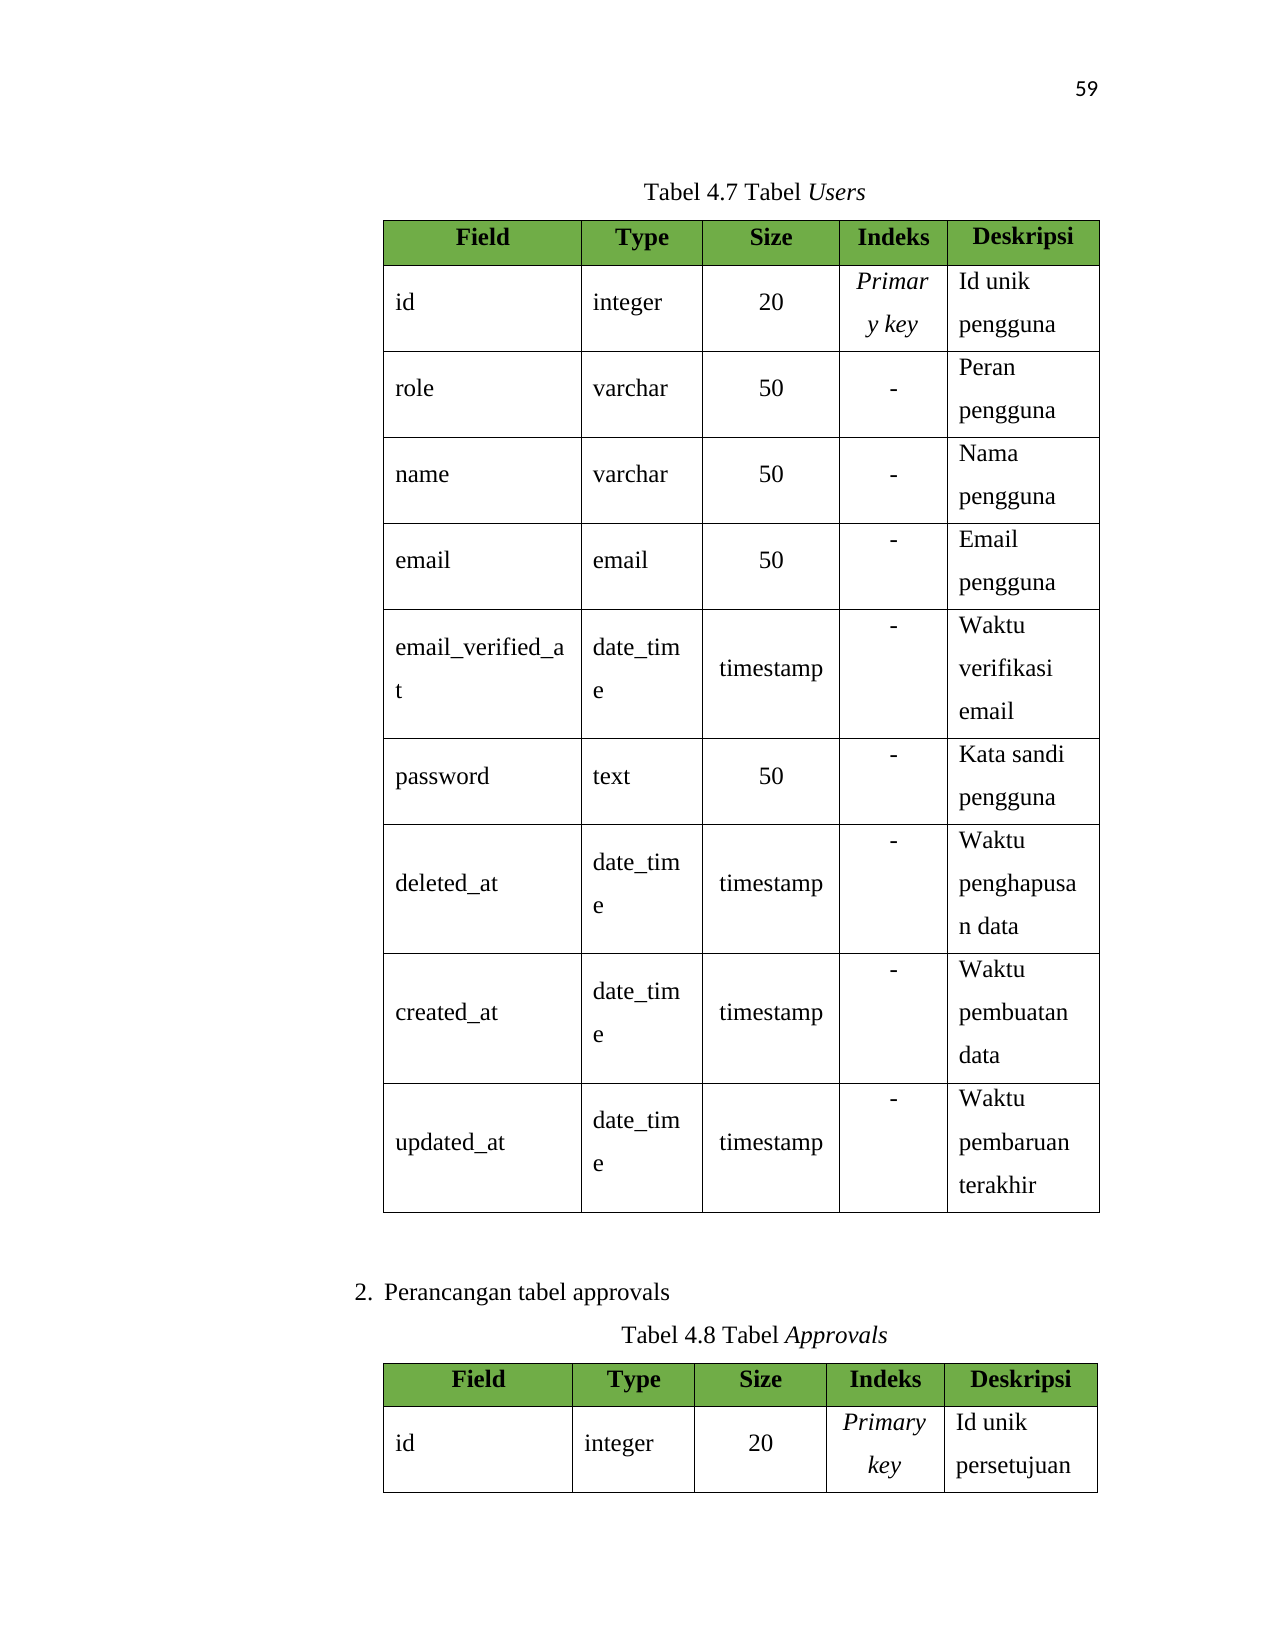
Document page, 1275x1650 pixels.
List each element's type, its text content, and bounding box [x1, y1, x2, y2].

table_cell Email pengguna [948, 524, 1099, 609]
table_header Size [703, 221, 839, 265]
table_cell - [840, 438, 947, 523]
table_cell password [384, 739, 581, 824]
table_cell varchar [582, 438, 702, 523]
table_cell - [840, 610, 947, 738]
table_cell id [384, 266, 581, 351]
table_cell 50 [703, 438, 839, 523]
table_cell - [840, 954, 947, 1082]
table_cell date_time [582, 825, 702, 953]
table_cell - [840, 739, 947, 824]
table_cell - [840, 524, 947, 609]
table_cell Waktu verifikasi email [948, 610, 1099, 738]
list Perancangan tabel approvals [354, 1277, 1098, 1305]
table_cell created_at [384, 954, 581, 1082]
table_cell text [582, 739, 702, 824]
table_header Indeks [840, 221, 947, 265]
table_cell date_time [582, 1084, 702, 1212]
table_cell timestamp [703, 825, 839, 953]
table_cell id [384, 1407, 572, 1492]
table_cell email [582, 524, 702, 609]
table_cell - [840, 1084, 947, 1212]
table_cell timestamp [703, 954, 839, 1082]
table_cell 50 [703, 739, 839, 824]
table_cell Waktu penghapusan data [948, 825, 1099, 953]
table_cell 50 [703, 524, 839, 609]
table_cell Primary key [827, 1407, 944, 1492]
table_cell date_time [582, 610, 702, 738]
table_header Deskripsi [945, 1364, 1097, 1406]
table_cell Primary key [840, 266, 947, 351]
table_cell Id unik persetujuan [945, 1407, 1097, 1492]
table_cell timestamp [703, 1084, 839, 1212]
table_cell Waktu pembaruan terakhir [948, 1084, 1099, 1212]
table_cell - [840, 352, 947, 437]
table_header Size [695, 1364, 826, 1406]
table_cell timestamp [703, 610, 839, 738]
table_header Type [582, 221, 702, 265]
table_cell 20 [695, 1407, 826, 1492]
table_cell 20 [703, 266, 839, 351]
table_cell Id unik pengguna [948, 266, 1099, 351]
table_header Deskripsi [948, 221, 1099, 265]
table_cell Nama pengguna [948, 438, 1099, 523]
table_cell 50 [703, 352, 839, 437]
table_cell Peran pengguna [948, 352, 1099, 437]
table_cell email_verified_at [384, 610, 581, 738]
table_header Field [384, 221, 581, 265]
table_cell date_time [582, 954, 702, 1082]
table_cell name [384, 438, 581, 523]
table_header Indeks [827, 1364, 944, 1406]
table_cell role [384, 352, 581, 437]
table_header Field [384, 1364, 572, 1406]
table_cell updated_at [384, 1084, 581, 1212]
table_cell - [840, 825, 947, 953]
table_cell integer [573, 1407, 694, 1492]
table_header Type [573, 1364, 694, 1406]
table_cell integer [582, 266, 702, 351]
table_cell Kata sandi pengguna [948, 739, 1099, 824]
table_cell email [384, 524, 581, 609]
table_cell deleted_at [384, 825, 581, 953]
table_cell varchar [582, 352, 702, 437]
table_cell Waktu pembuatan data [948, 954, 1099, 1082]
